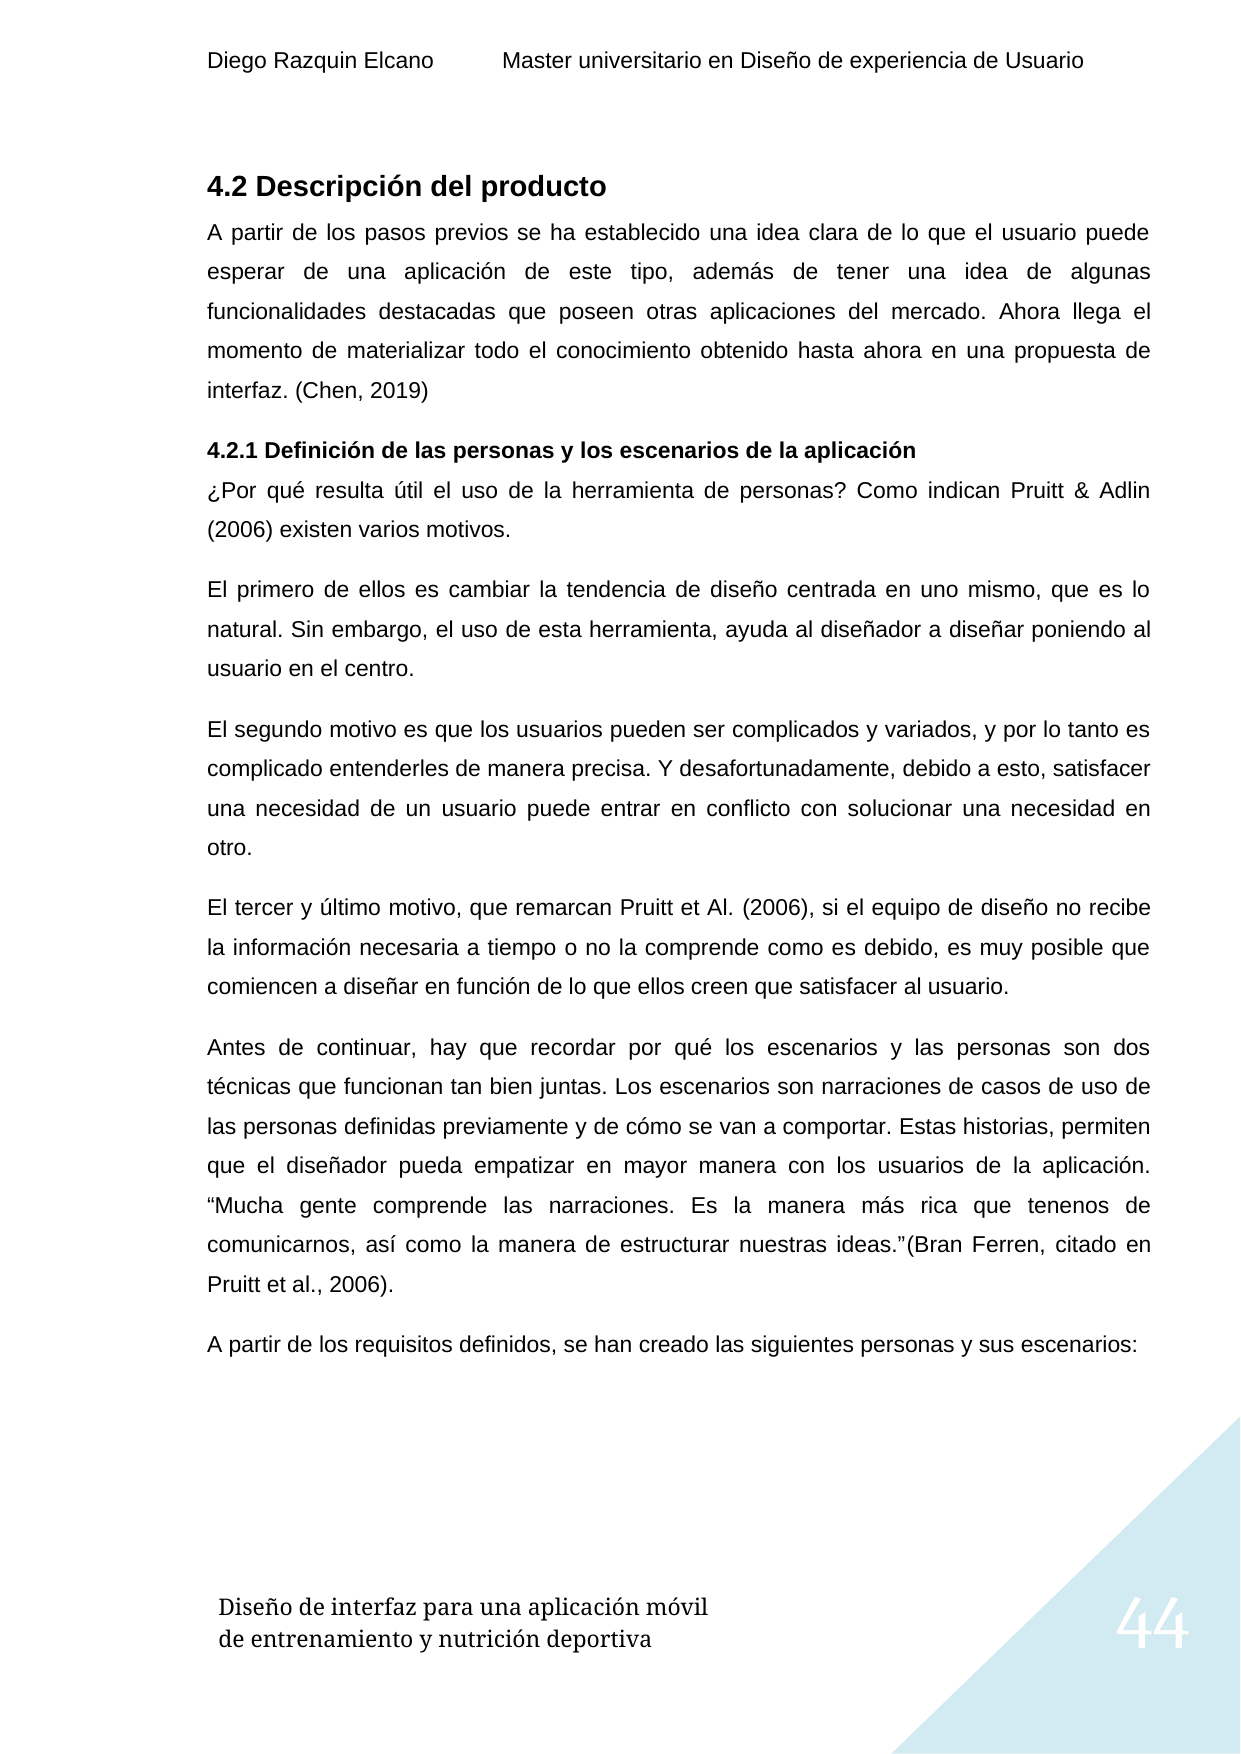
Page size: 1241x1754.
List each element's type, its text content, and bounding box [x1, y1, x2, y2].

text El tercer y último motivo, que remarcan Pruitt et Al. (2006), si el equipo de diseño no recibe la información necesaria a tiempo o no la comprende como es debido, es muy posible que comiencen a diseñar en función de lo que ellos creen que satisfacer al usuario. [207, 894, 1152, 1000]
text A partir de los requisitos definidos, se han creado las siguientes personas y sus escenarios: [207, 1331, 1152, 1357]
text El primero de ellos es cambiar la tendencia de diseño centrada en uno mismo, que es lo natural. Sin embargo, el uso de esta herramienta, ayuda al diseñador a diseñar poniendo al usuario en el centro. [207, 576, 1152, 682]
subtitle 4.2 Descripción del producto [207, 168, 1152, 202]
text A partir de los pasos previos se ha establecido una idea clara de lo que el usuario puede esperar de una aplicación de este tipo, además de tener una idea de algunas funcionalidades destacadas que poseen otras aplicaciones del mercado. Ahora llega el momento de materializar todo el conocimiento obtenido hasta ahora en una propuesta de interfaz. (Chen, 2019) [207, 219, 1152, 403]
text ¿Por qué resulta útil el uso de la herramienta de personas? Como indican Pruitt & Adlin (2006) existen varios motivos. [207, 477, 1152, 542]
text Antes de continuar, hay que recordar por qué los escenarios y las personas son dos técnicas que funcionan tan bien juntas. Los escenarios son narraciones de casos de uso de las personas definidas previamente y de cómo se van a comportar. Estas historias, permiten que el diseñador pueda empatizar en mayor manera con los usuarios de la aplicación. “Mucha gente comprende las narraciones. Es la manera más rica que tenenos de comunicarnos, así como la manera de estructurar nuestras ideas.”(Bran Ferren, citado en Pruitt et al., 2006). [207, 1034, 1152, 1192]
text El segundo motivo es que los usuarios pueden ser complicados y variados, y por lo tanto es complicado entenderles de manera precisa. Y desafortunadamente, debido a esto, satisfacer una necesidad de un usuario puede entrar en conflicto con solucionar una necesidad en otro. [207, 716, 1152, 860]
text Antes de continuar, hay que recordar por qué los escenarios y las personas son dos técnicas que funcionan tan bien juntas. Los escenarios son narraciones de casos de uso de las personas definidas previamente y de cómo se van a comportar. Estas historias, permiten que el diseñador pueda empatizar en mayor manera con los usuarios de la aplicación. “Mucha gente comprende las narraciones. Es la manera más rica que tenenos de comunicarnos, así como la manera de estructurar nuestras ideas.”(Bran Ferren, citado en Pruitt et al., 2006). [207, 1218, 1152, 1297]
subtitle 4.2.1 Definición de las personas y los escenarios de la aplicación [207, 437, 1152, 463]
